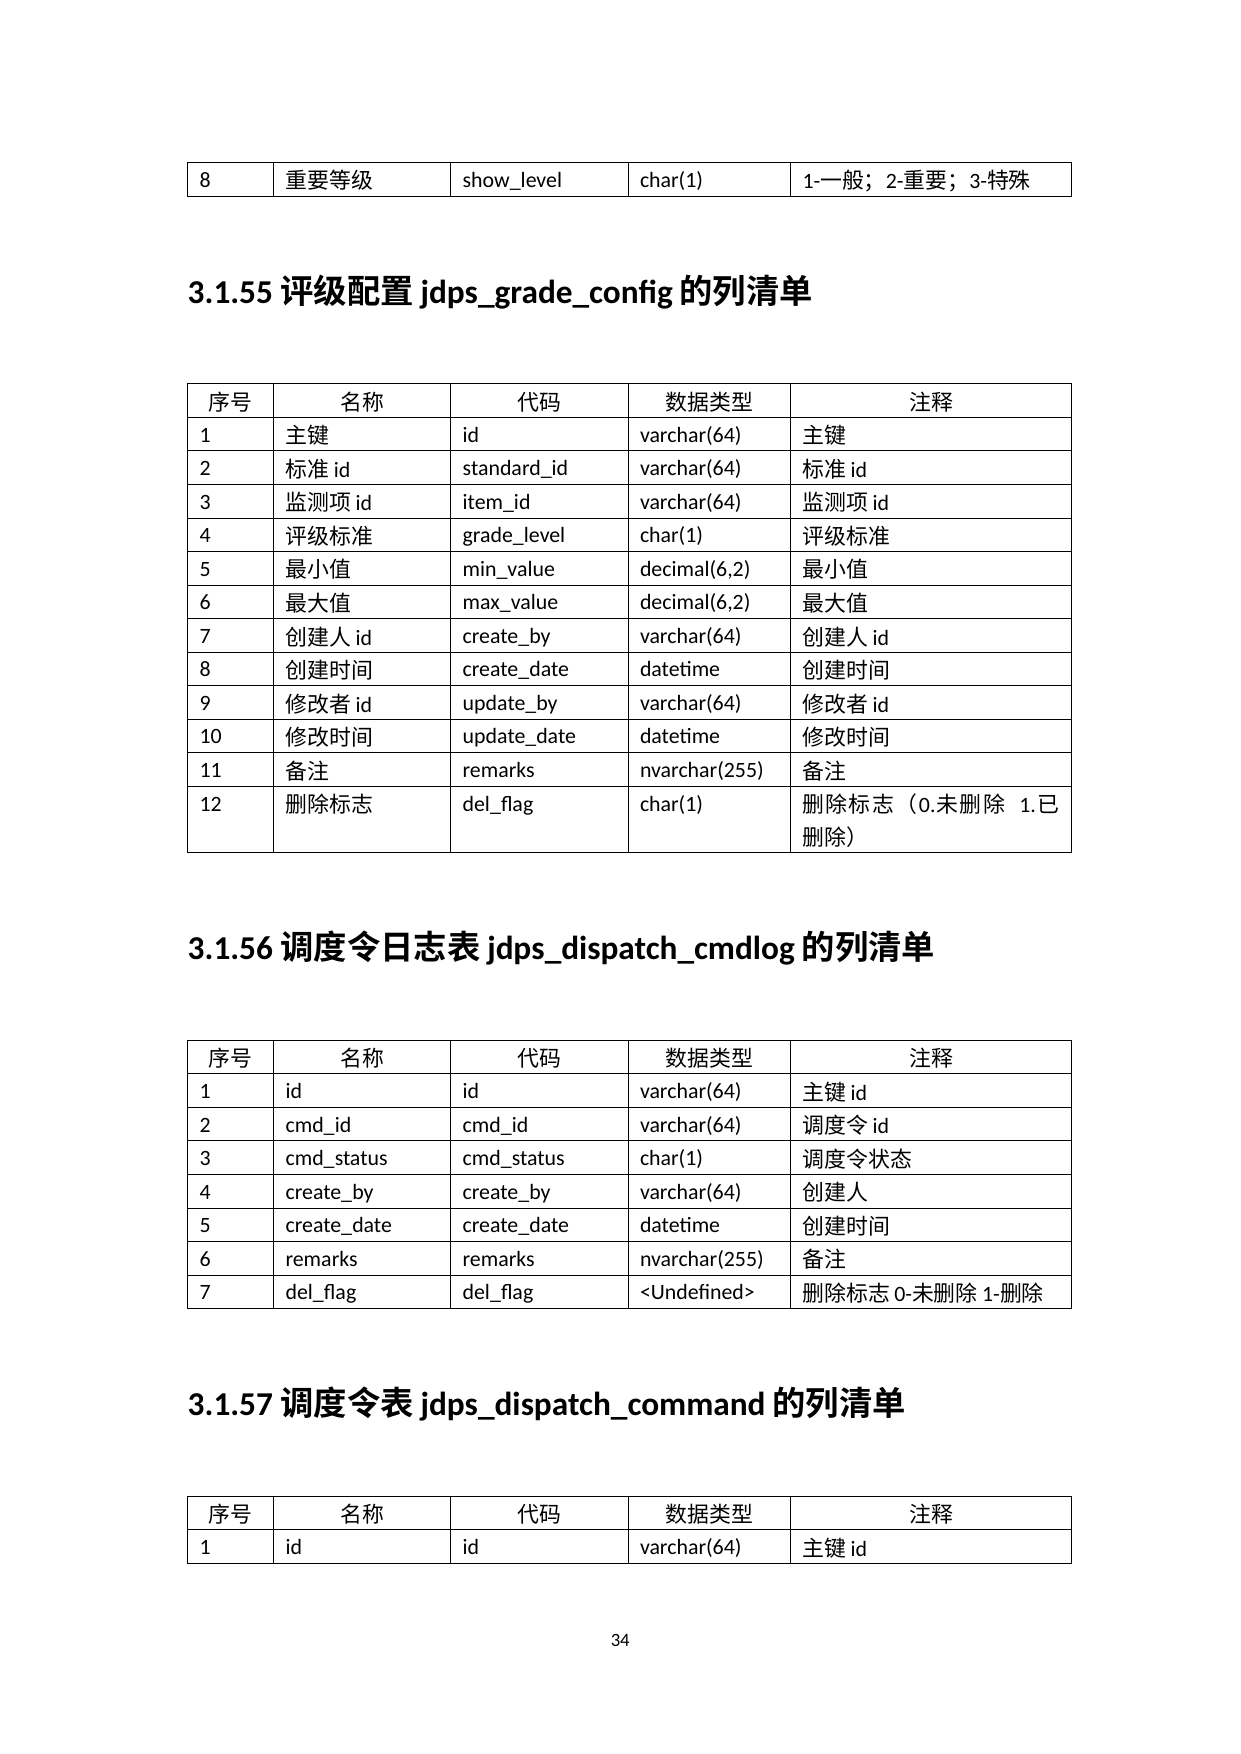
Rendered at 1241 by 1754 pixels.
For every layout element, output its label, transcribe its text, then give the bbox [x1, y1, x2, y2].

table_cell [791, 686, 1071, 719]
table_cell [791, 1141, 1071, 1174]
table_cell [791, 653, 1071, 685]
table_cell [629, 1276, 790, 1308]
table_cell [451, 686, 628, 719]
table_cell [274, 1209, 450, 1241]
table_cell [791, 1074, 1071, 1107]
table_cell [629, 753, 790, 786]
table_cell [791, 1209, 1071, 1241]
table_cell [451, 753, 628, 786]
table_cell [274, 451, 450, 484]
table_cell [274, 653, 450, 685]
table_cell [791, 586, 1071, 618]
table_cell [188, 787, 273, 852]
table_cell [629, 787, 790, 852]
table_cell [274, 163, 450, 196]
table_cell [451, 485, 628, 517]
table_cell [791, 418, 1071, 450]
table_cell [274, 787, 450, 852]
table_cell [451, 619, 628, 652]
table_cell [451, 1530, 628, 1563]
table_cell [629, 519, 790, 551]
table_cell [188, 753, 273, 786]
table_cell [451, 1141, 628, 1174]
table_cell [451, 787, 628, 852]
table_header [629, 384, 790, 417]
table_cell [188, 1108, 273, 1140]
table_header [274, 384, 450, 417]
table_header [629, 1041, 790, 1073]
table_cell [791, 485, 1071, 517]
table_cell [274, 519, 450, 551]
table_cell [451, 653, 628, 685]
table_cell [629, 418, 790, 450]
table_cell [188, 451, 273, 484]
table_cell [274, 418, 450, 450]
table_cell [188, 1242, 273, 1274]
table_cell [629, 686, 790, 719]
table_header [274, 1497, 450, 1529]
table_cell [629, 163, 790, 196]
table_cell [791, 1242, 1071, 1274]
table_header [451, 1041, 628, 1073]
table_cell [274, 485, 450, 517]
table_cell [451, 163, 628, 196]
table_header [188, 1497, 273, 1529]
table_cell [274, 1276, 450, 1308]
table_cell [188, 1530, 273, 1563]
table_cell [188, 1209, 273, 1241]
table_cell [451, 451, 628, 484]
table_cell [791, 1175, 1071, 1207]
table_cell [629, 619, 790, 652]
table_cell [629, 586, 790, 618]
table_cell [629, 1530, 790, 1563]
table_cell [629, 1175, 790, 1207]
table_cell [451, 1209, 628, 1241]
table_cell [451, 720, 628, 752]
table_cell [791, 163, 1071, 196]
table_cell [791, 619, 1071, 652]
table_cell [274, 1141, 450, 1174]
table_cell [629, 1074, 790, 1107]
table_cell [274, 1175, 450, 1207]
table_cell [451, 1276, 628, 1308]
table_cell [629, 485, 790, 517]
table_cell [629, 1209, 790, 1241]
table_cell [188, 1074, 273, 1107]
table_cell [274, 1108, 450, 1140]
subtitle 3.1.56 调度令日志表jdps_dispatch_cmdlog的列清单 [187, 912, 1053, 977]
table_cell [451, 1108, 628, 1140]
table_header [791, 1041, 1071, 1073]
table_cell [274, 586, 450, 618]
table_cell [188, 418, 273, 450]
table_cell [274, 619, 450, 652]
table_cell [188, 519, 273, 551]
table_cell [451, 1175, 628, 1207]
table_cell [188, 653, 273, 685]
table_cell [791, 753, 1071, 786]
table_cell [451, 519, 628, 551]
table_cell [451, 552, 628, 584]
subtitle 3.1.57 调度令表jdps_dispatch_command的列清单 [187, 1369, 1053, 1434]
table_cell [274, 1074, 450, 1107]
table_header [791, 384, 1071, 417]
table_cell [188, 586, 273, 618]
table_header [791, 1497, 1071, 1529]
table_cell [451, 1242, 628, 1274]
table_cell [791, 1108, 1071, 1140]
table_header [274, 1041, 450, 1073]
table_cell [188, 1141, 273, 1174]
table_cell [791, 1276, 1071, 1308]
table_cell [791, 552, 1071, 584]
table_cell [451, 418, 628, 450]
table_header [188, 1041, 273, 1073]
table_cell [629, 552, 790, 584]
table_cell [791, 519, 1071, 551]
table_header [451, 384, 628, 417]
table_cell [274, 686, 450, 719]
subtitle 3.1.55 评级配置jdps_grade_config的列清单 [187, 256, 1053, 321]
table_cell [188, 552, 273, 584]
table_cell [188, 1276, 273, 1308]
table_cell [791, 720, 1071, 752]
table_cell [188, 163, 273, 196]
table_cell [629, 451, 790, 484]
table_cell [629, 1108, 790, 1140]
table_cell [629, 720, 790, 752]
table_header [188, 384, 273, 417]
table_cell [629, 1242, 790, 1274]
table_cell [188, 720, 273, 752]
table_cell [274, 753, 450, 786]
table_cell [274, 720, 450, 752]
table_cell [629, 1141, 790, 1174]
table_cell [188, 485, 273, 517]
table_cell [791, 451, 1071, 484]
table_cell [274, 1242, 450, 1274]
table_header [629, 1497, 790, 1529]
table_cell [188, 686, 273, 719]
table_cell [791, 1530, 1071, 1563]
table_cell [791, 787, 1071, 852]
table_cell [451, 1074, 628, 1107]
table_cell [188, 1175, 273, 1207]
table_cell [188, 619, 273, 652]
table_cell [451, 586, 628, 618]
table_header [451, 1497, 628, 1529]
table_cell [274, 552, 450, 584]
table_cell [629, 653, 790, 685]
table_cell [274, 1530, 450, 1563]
